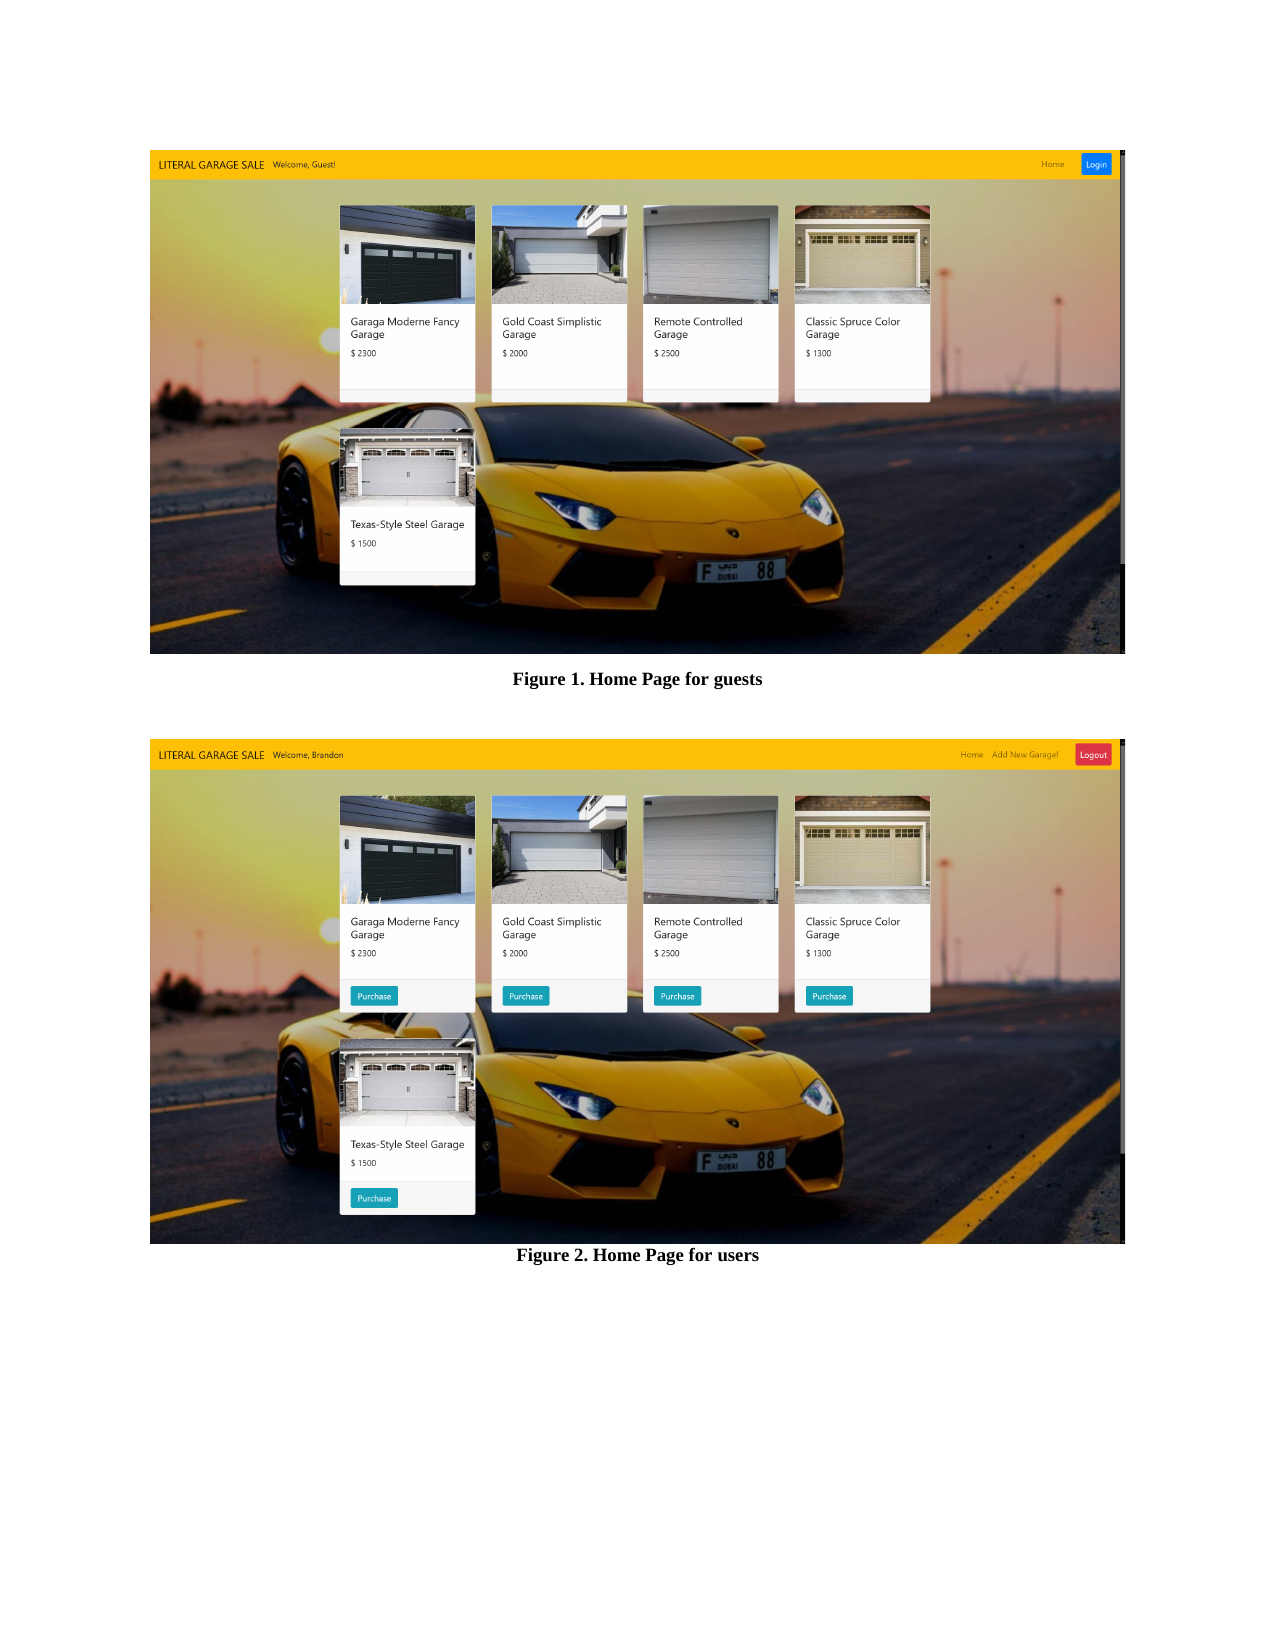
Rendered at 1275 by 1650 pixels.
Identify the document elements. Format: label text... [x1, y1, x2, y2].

picture [150, 739, 1125, 1244]
picture [150, 150, 1125, 654]
text Figure 1. Home Page for guests [150, 668, 1125, 689]
text Figure 2. Home Page for users [150, 1244, 1125, 1265]
